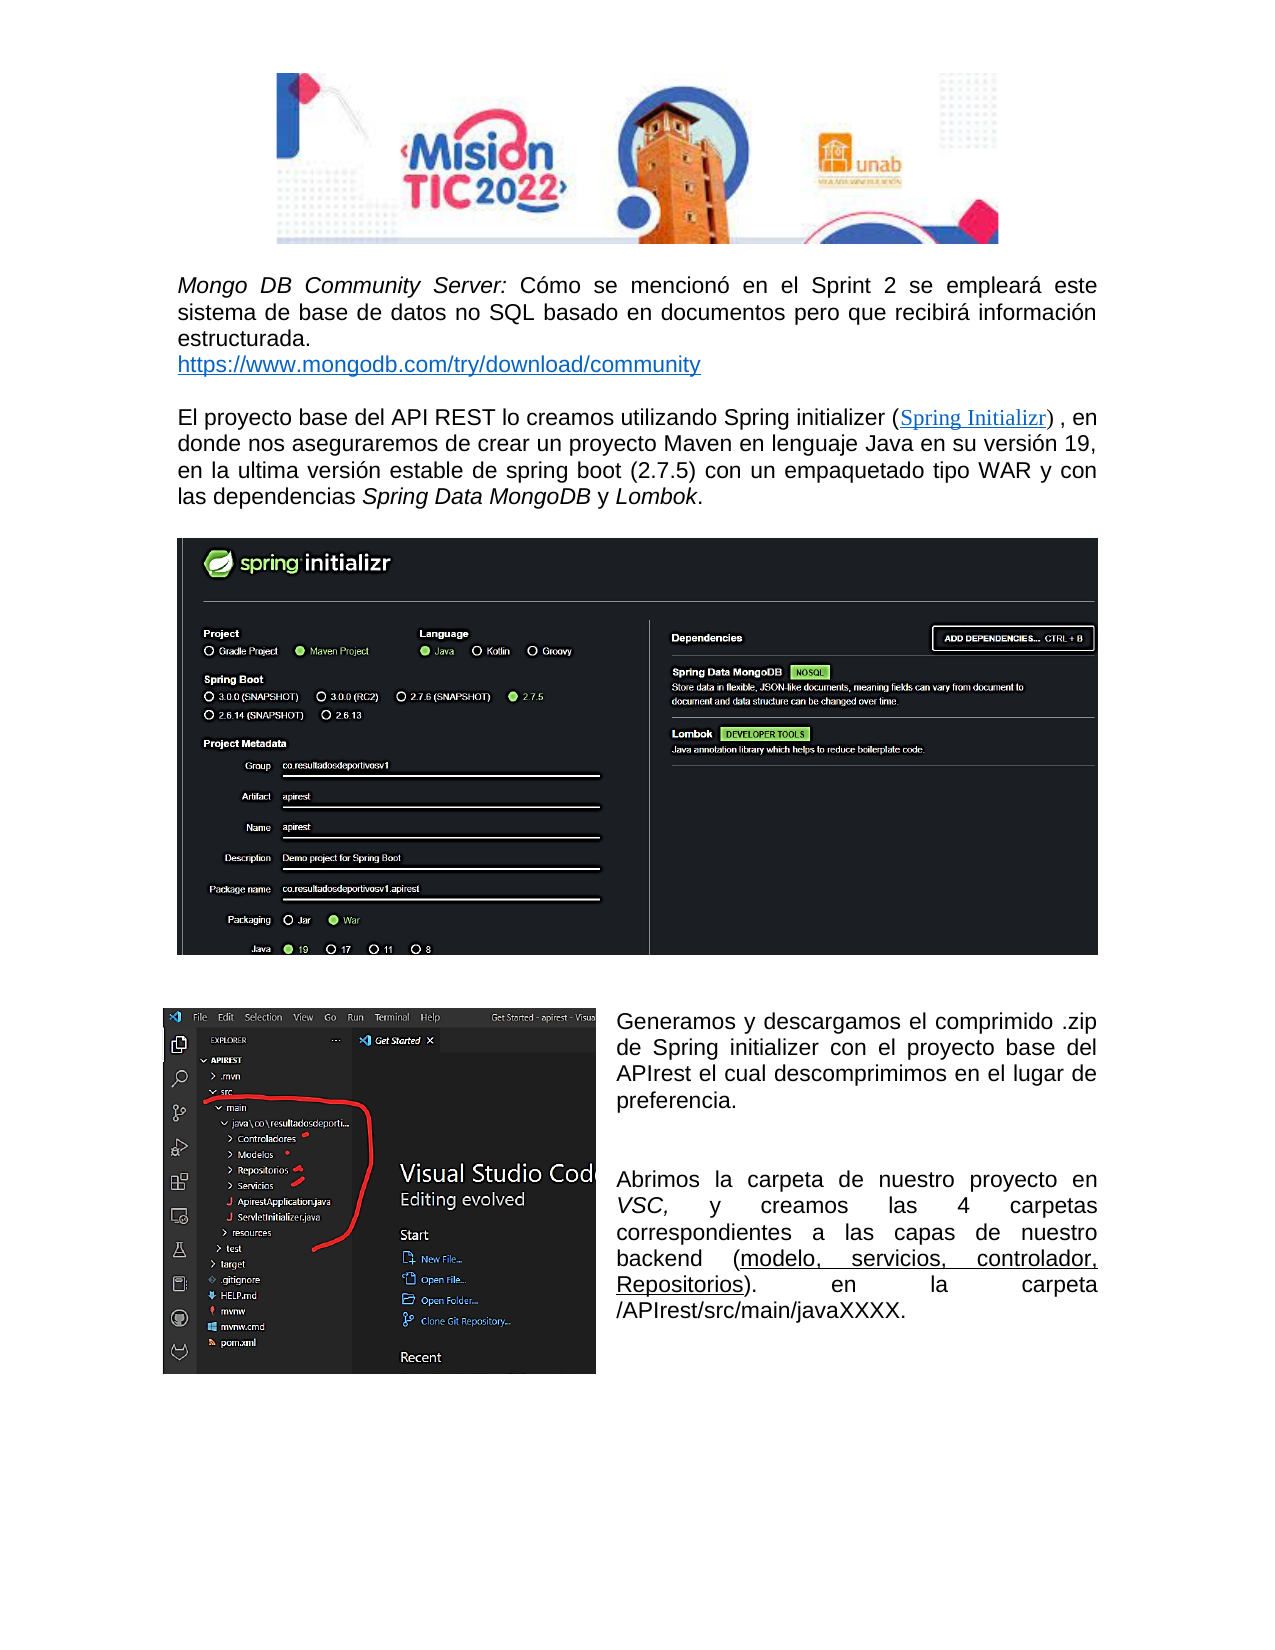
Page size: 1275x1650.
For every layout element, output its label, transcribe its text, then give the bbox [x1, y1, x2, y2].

text Generamos y descargamos el comprimido .zip de Spring initializer con el proyecto base del APIrest el cual descomprimimos en el lugar de preferencia. [596, 1008, 1098, 1113]
text Mongo DB Community Server: Cómo se mencionó en el Sprint 2 se empleará este sistema de base de datos no SQL basado en documentos pero que recibirá información estructurada. [177, 272, 1098, 351]
picture [177, 538, 1098, 955]
text El proyecto base del API REST lo creamos utilizando Spring initializer (Spring Initializr) , en donde nos aseguraremos de crear un proyecto Maven en lenguaje Java en su versión 19, en la ultima versión estable de spring boot (2.7.5) con un empaquetado tipo WAR y con las dependencias Spring Data MongoDB y Lombok. [177, 404, 1098, 509]
text https://www.mongodb.com/try/download/community [177, 351, 1098, 377]
picture [162, 1008, 596, 1374]
text Abrimos la carpeta de nuestro proyecto en VSC, y creamos las 4 carpetas correspondientes a las capas de nuestro backend (modelo, servicios, controlador, Repositorios). en la carpeta /APIrest/src/main/javaXXXX. [596, 1166, 1098, 1324]
picture [276, 73, 999, 244]
